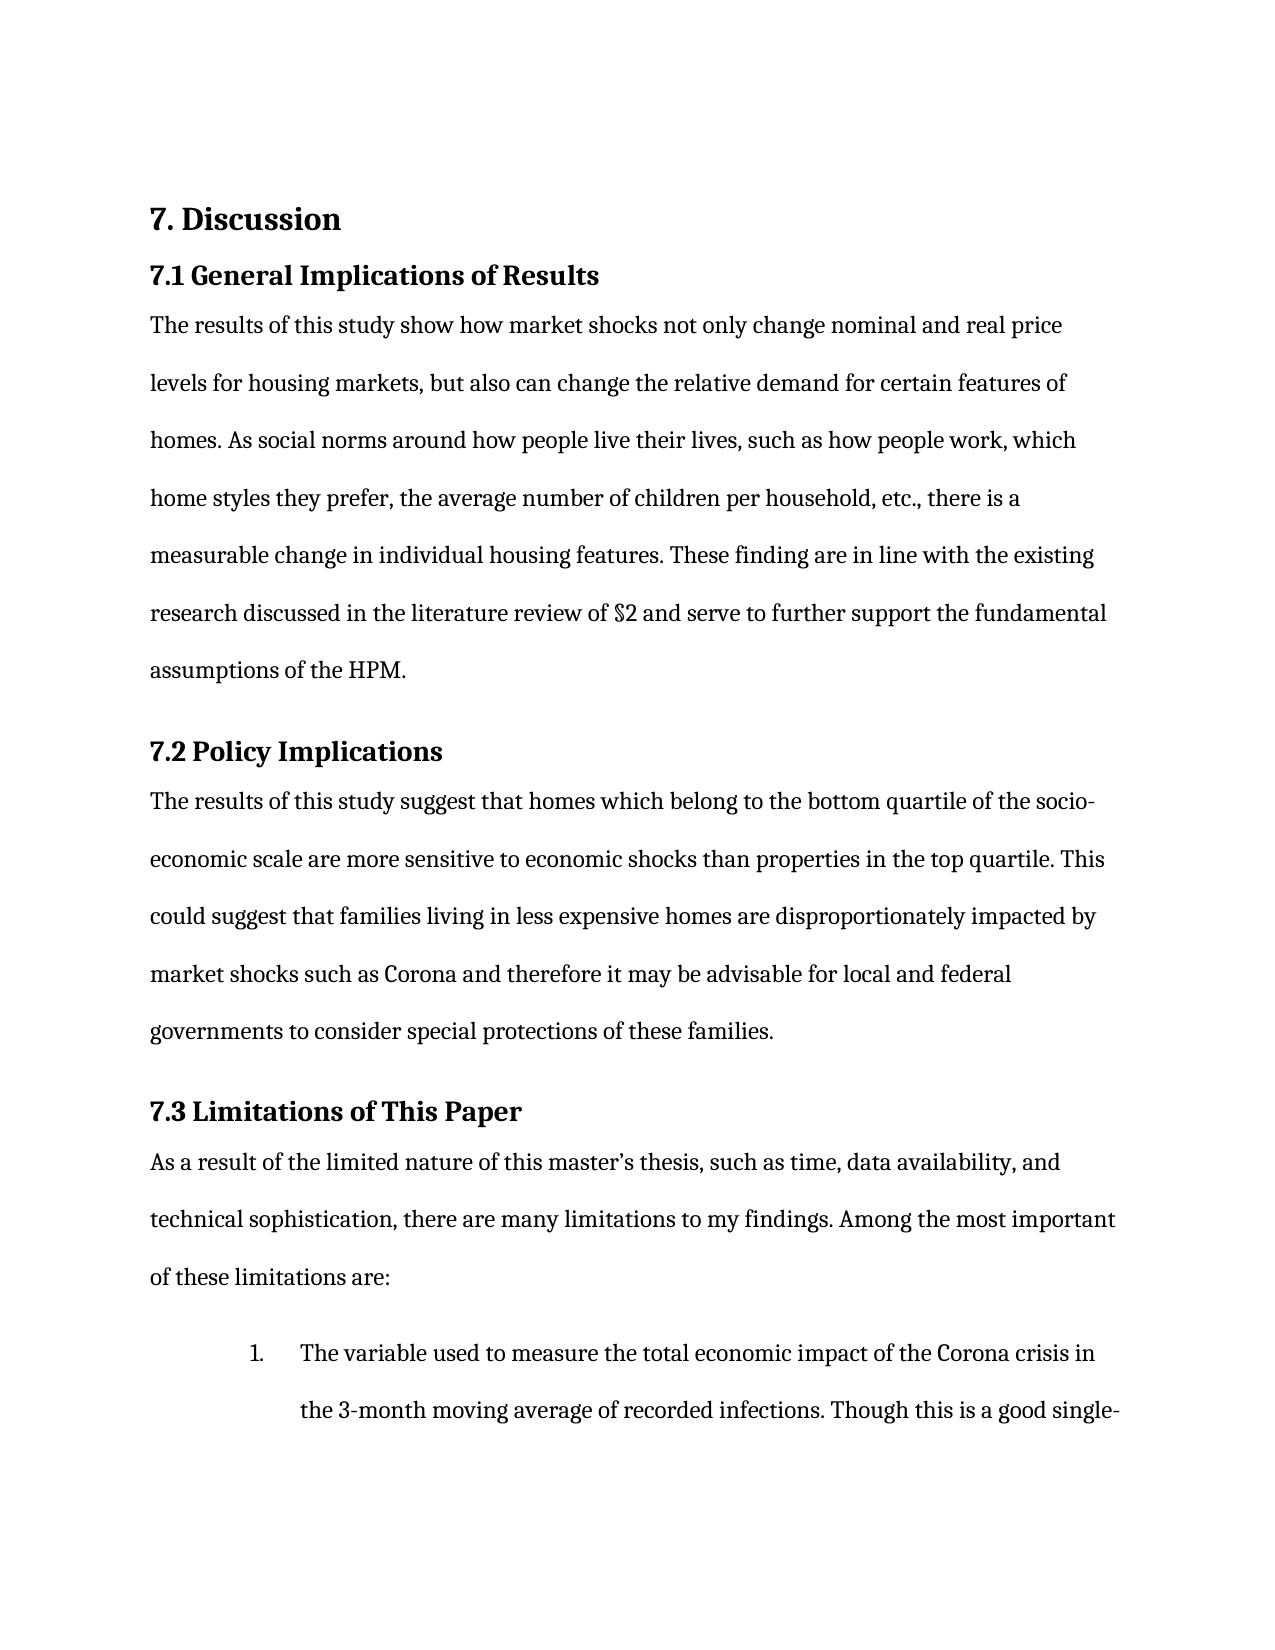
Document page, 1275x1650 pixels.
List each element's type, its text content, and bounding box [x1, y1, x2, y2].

text As a result of the limited nature of this master’s thesis, such as time, data availability, and technical sophistication, there are many limitations to my findings. Among the most important of these limitations are: [150, 1148, 1125, 1291]
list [250, 1339, 1125, 1425]
subtitle 7.1 General Implications of Results [150, 259, 1125, 293]
subtitle 7.3 Limitations of This Paper [150, 1095, 1125, 1129]
text The results of this study show how market shocks not only change nominal and real price levels for housing markets, but also can change the relative demand for certain features of homes. As social norms around how people live their lives, such as how people work, which home styles they prefer, the average number of children per household, etc., there is a measurable change in individual housing features. These finding are in line with the existing research discussed in the literature review of §2 and serve to further support the fundamental assumptions of the HPM. [150, 311, 1125, 685]
text The results of this study suggest that homes which belong to the bottom quartile of the socio-economic scale are more sensitive to economic shocks than properties in the top quartile. This could suggest that families living in less expensive homes are disproportionately impacted by market shocks such as Corona and therefore it may be advisable for local and federal governments to consider special protections of these families. [150, 787, 1125, 1046]
subtitle 7. Discussion [150, 200, 1125, 238]
subtitle 7.2 Policy Implications [150, 735, 1125, 768]
